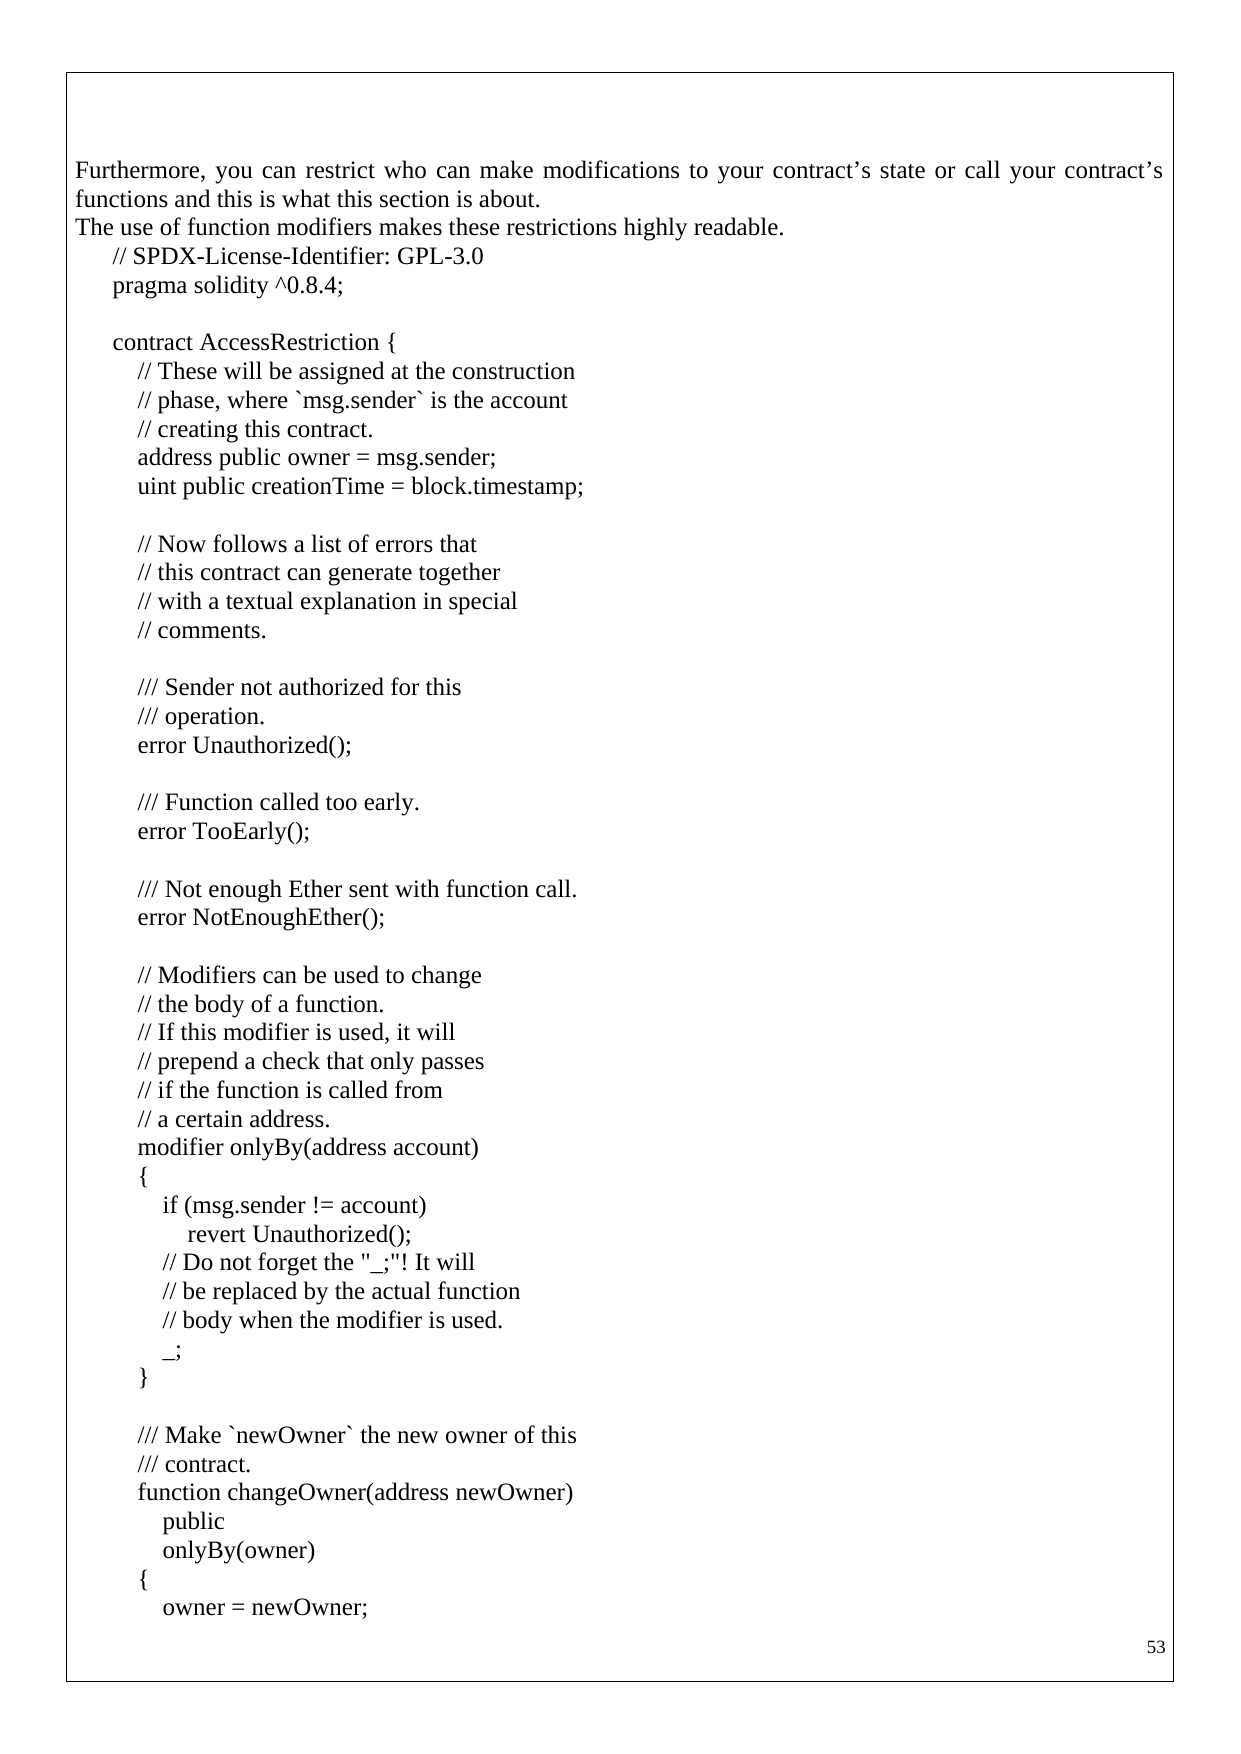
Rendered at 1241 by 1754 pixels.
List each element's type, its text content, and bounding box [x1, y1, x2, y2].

text // These will be assigned at the construction [112, 356, 1165, 385]
text // Modifiers can be used to change [112, 960, 1165, 989]
text // the body of a function. [112, 989, 1165, 1017]
text /// contract. [112, 1449, 1165, 1477]
text // a certain address. [112, 1104, 1165, 1132]
text The use of function modifiers makes these restrictions highly readable. [75, 212, 1165, 241]
text onlyBy(owner) [112, 1535, 1165, 1564]
text { [112, 1564, 1165, 1592]
text error NotEnoughEther(); [112, 902, 1165, 931]
text // Now follows a list of errors that [112, 529, 1165, 557]
text // If this modifier is used, it will [112, 1017, 1165, 1046]
text _; [112, 1334, 1165, 1362]
text if (msg.sender != account) [112, 1190, 1165, 1219]
text // with a textual explanation in special [112, 586, 1165, 615]
text Furthermore, you can restrict who can make modifications to your contract’s state or call your contract’s functions and this is what this section is about. [75, 155, 1165, 212]
text /// Not enough Ether sent with function call. [112, 874, 1165, 902]
text owner = newOwner; [112, 1592, 1165, 1621]
text public [112, 1506, 1165, 1535]
text // be replaced by the actual function [112, 1276, 1165, 1305]
text // this contract can generate together [112, 557, 1165, 586]
text modifier onlyBy(address account) [112, 1132, 1165, 1161]
text uint public creationTime = block.timestamp; [112, 471, 1165, 500]
text // creating this contract. [112, 414, 1165, 442]
text // if the function is called from [112, 1075, 1165, 1104]
text /// Sender not authorized for this [112, 672, 1165, 701]
text // phase, where `msg.sender` is the account [112, 385, 1165, 414]
text function changeOwner(address newOwner) [112, 1477, 1165, 1506]
text { [112, 1161, 1165, 1190]
text address public owner = msg.sender; [112, 442, 1165, 471]
text // prepend a check that only passes [112, 1046, 1165, 1075]
text contract AccessRestriction { [112, 327, 1165, 356]
text /// operation. [112, 701, 1165, 730]
text pragma solidity ^0.8.4; [112, 270, 1165, 299]
text // Do not forget the "_;"! It will [112, 1247, 1165, 1276]
text /// Make `newOwner` the new owner of this [112, 1420, 1165, 1449]
text error Unauthorized(); [112, 730, 1165, 759]
text // body when the modifier is used. [112, 1305, 1165, 1334]
text } [112, 1362, 1165, 1391]
text /// Function called too early. [112, 787, 1165, 816]
text revert Unauthorized(); [112, 1219, 1165, 1247]
text // SPDX-License-Identifier: GPL-3.0 [112, 241, 1165, 270]
text // comments. [112, 615, 1165, 644]
text error TooEarly(); [112, 816, 1165, 845]
